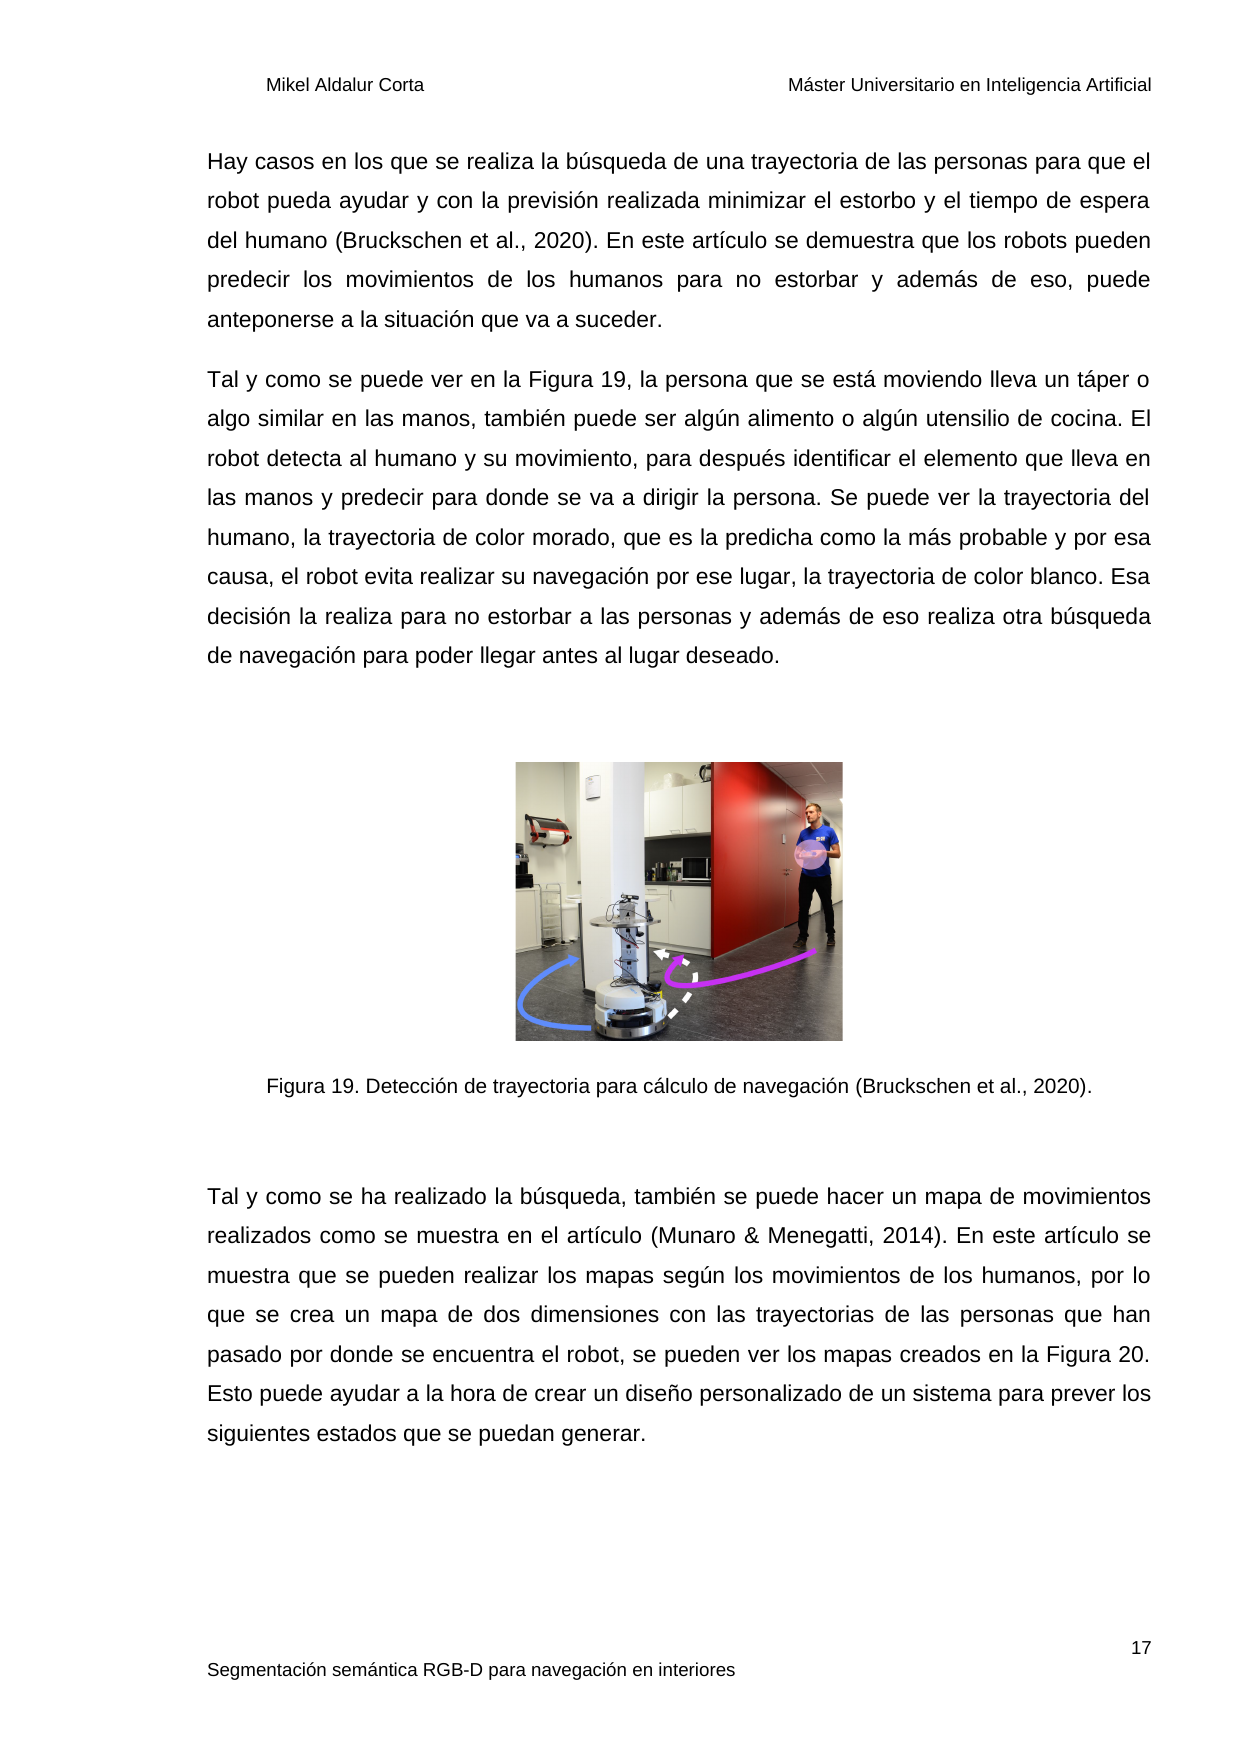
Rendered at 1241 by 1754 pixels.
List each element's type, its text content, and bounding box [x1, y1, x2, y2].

text Figura 19. Detección de trayectoria para cálculo de navegación (Bruckschen et al., 2020). [207, 1074, 1152, 1098]
text Tal y como se puede ver en la Figura 19, la persona que se está moviendo lleva un táper o algo similar en las manos, también puede ser algún alimento o algún utensilio de cocina. El robot detecta al humano y su movimiento, para después identificar el elemento que lleva en las manos y predecir para donde se va a dirigir la persona. Se puede ver la trayectoria del humano, la trayectoria de color morado, que es la predicha como la más probable y por esa causa, el robot evita realizar su navegación por ese lugar, la trayectoria de color blanco. Esa decisión la realiza para no estorbar a las personas y además de eso realiza otra búsqueda de navegación para poder llegar antes al lugar deseado. [207, 366, 1152, 669]
text Hay casos en los que se realiza la búsqueda de una trayectoria de las personas para que el robot pueda ayudar y con la previsión realizada minimizar el estorbo y el tiempo de espera del humano (Bruckschen et al., 2020). En este artículo se demuestra que los robots pueden predecir los movimientos de los humanos para no estorbar y además de eso, puede anteponerse a la situación que va a suceder. [207, 148, 1152, 332]
text Tal y como se ha realizado la búsqueda, también se puede hacer un mapa de movimientos realizados como se muestra en el artículo (Munaro & Menegatti, 2014). En este artículo se muestra que se pueden realizar los mapas según los movimientos de los humanos, por lo que se crea un mapa de dos dimensiones con las trayectorias de las personas que han pasado por donde se encuentra el robot, se pueden ver los mapas creados en la Figura 20. Esto puede ayudar a la hora de crear un diseño personalizado de un sistema para prever los siguientes estados que se puedan generar. [207, 1183, 1152, 1446]
